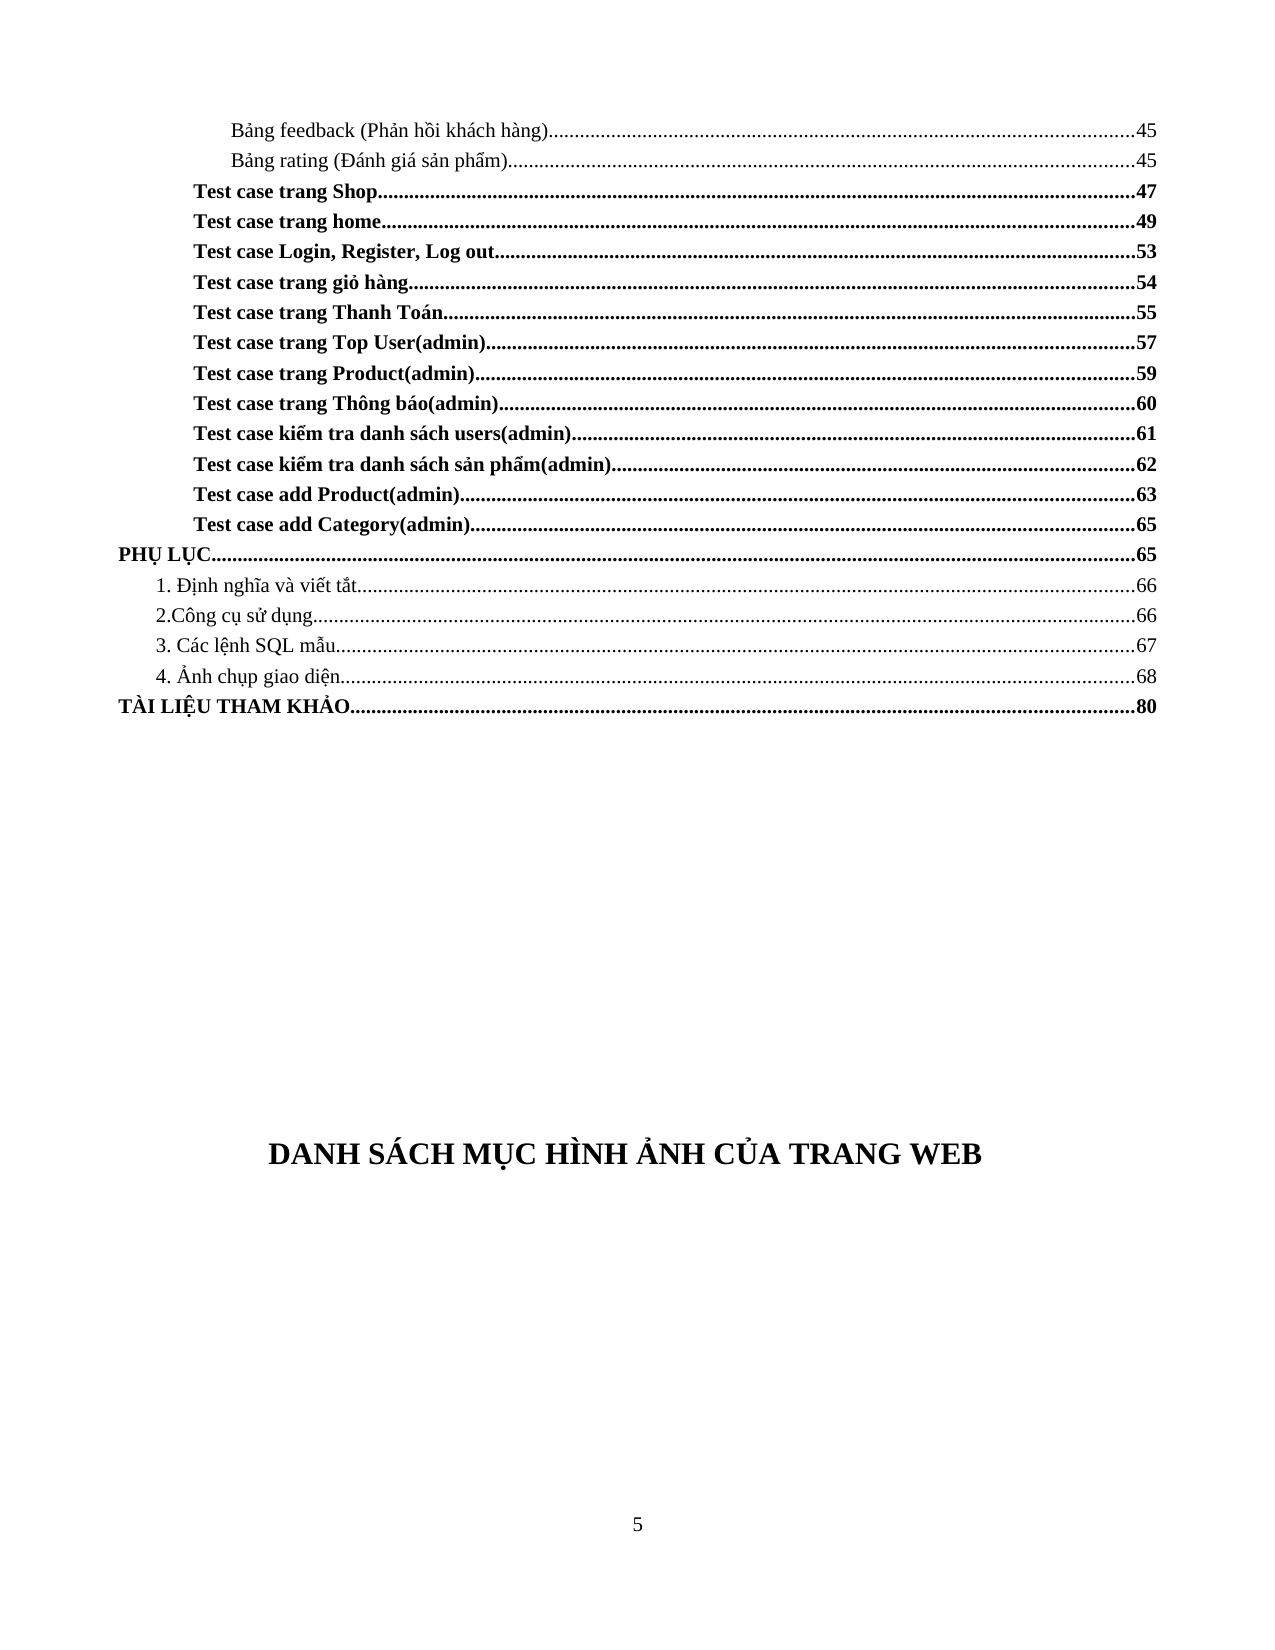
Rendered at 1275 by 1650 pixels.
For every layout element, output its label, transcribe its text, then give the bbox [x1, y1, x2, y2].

subtitle DANH SÁCH MỤC HÌNH ẢNH CỦA TRANG WEB [193, 1136, 1157, 1171]
